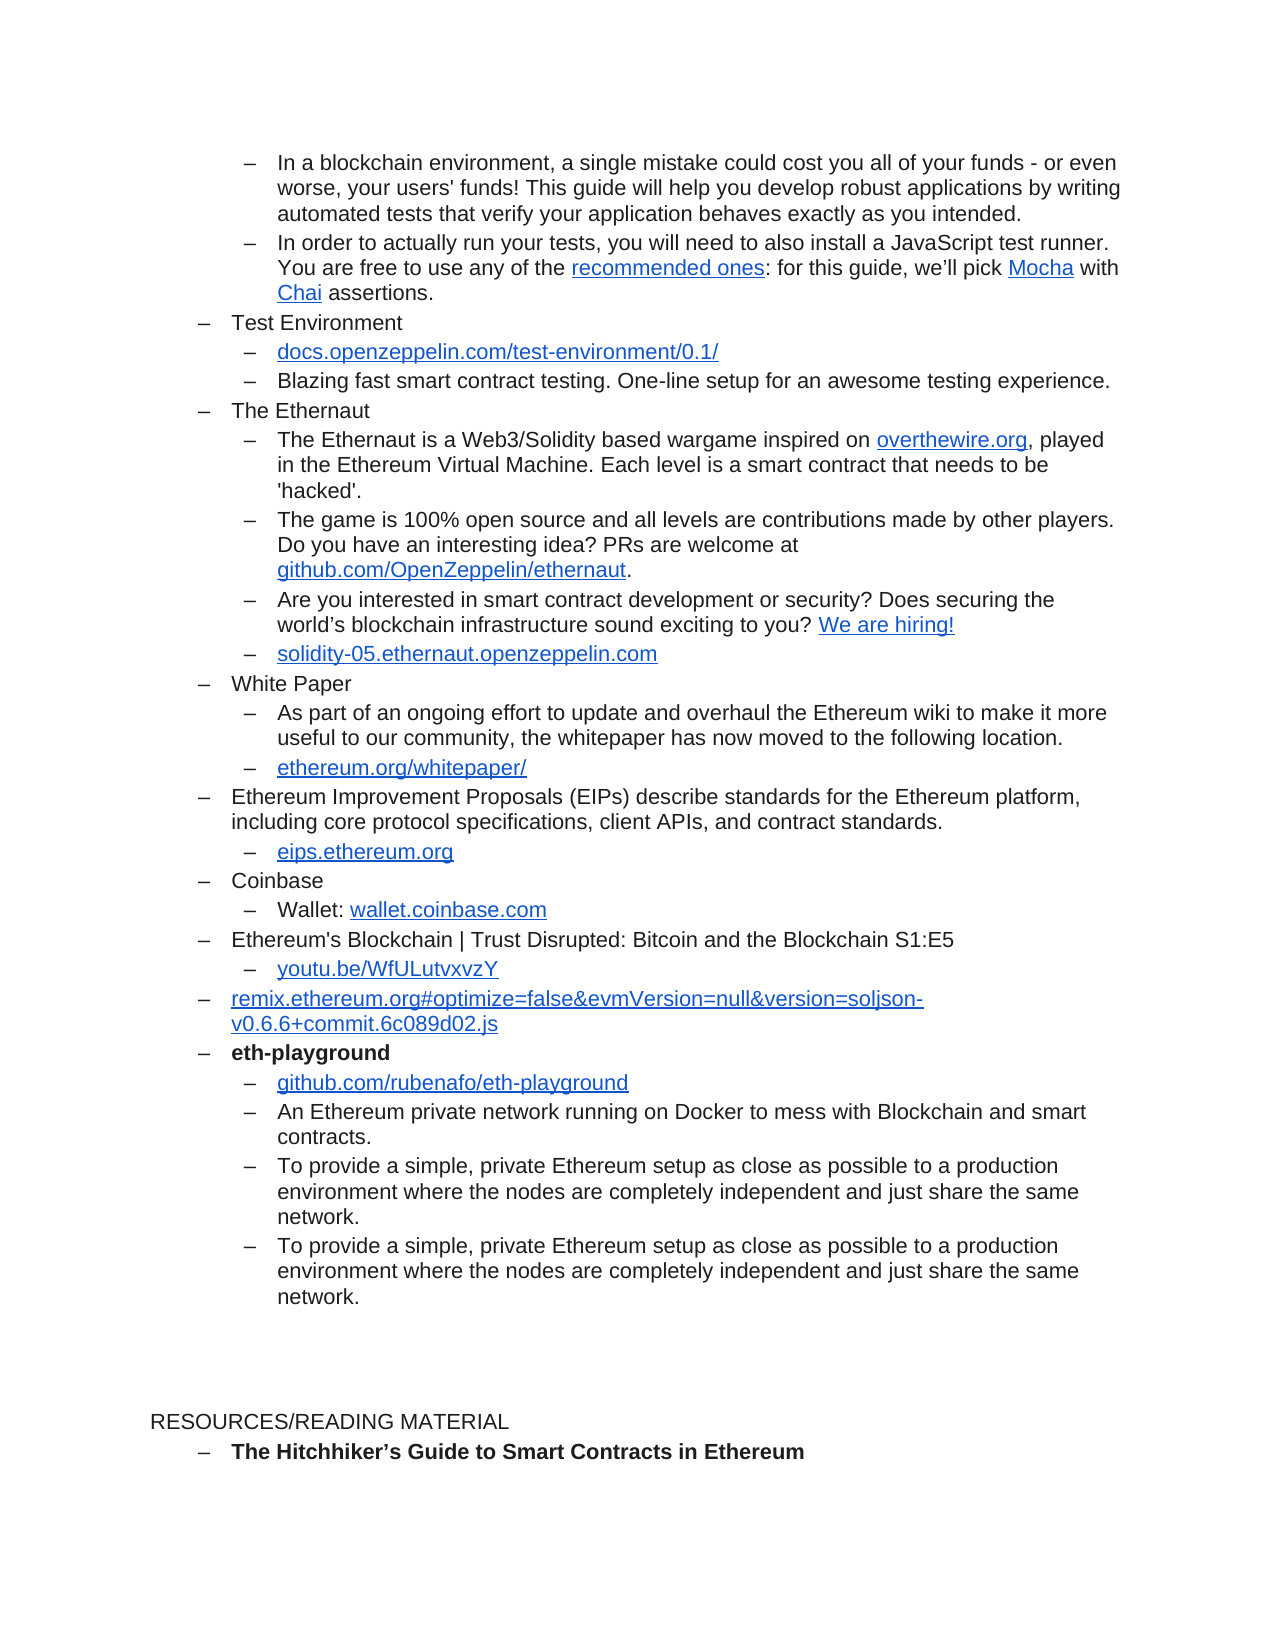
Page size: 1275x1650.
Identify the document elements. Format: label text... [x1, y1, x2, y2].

text – In a blockchain environment, a single mistake could cost you all of your funds - or even worse, your users' funds! This guide will help you develop robust applications by writing automated tests that verify your application behaves exactly as you intended. [244, 150, 1125, 226]
text – To provide a simple, private Ethereum setup as close as possible to a production environment where the nodes are completely independent and just share the same network. [244, 1233, 1125, 1309]
text – github.com/rubenafo/eth-playground [244, 1069, 1125, 1094]
text – eth-playground [198, 1040, 1125, 1065]
text – remix.ethereum.org#optimize=false&evmVersion=null&version=soljson-v0.6.6+commit.6c089d02.js [198, 985, 1125, 1036]
text RESOURCES/READING MATERIAL [150, 1409, 1125, 1434]
text – Are you interested in smart contract development or security? Does securing the world’s blockchain infrastructure sound exciting to you? We are hiring! [244, 587, 1125, 637]
text – eips.ethereum.org [244, 838, 1125, 864]
text – The Ethernaut [198, 398, 1125, 423]
text – youtu.be/WfULutvxvzY [244, 956, 1125, 981]
text – Blazing fast smart contract testing. One-line setup for an awesome testing experience. [244, 368, 1125, 393]
text – The Ethernaut is a Web3/Solidity based wargame inspired on overthewire.org, played in the Ethereum Virtual Machine. Each level is a smart contract that needs to be 'hacked'. [244, 427, 1125, 503]
text – Ethereum's Blockchain | Trust Disrupted: Bitcoin and the Blockchain S1:E5 [198, 927, 1125, 952]
text – Test Environment [198, 309, 1125, 335]
text – As part of an ongoing effort to update and overhaul the Ethereum wiki to make it more useful to our community, the whitepaper has now moved to the following location. [244, 700, 1125, 750]
text – ethereum.org/whitepaper/ [244, 754, 1125, 780]
text – An Ethereum private network running on Docker to mess with Blockchain and smart contracts. [244, 1099, 1125, 1149]
text – docs.openzeppelin.com/test-environment/0.1/ [244, 339, 1125, 364]
text – The game is 100% open source and all levels are contributions made by other players. Do you have an interesting idea? PRs are welcome at github.com/OpenZeppelin/ethernaut. [244, 507, 1125, 582]
text – In order to actually run your tests, you will need to also install a JavaScript test runner. You are free to use any of the recommended ones: for this guide, we’ll pick Mocha with Chai assertions. [244, 230, 1125, 305]
text – solidity-05.ethernaut.openzeppelin.com [244, 641, 1125, 666]
text – White Paper [198, 671, 1125, 696]
text – Coinbase [198, 868, 1125, 893]
text – Ethereum Improvement Proposals (EIPs) describe standards for the Ethereum platform, including core protocol specifications, client APIs, and contract standards. [198, 784, 1125, 834]
text – The Hitchhiker’s Guide to Smart Contracts in Ethereum [198, 1438, 1125, 1464]
text – Wallet: wallet.coinbase.com [244, 897, 1125, 922]
text – To provide a simple, private Ethereum setup as close as possible to a production environment where the nodes are completely independent and just share the same network. [244, 1153, 1125, 1229]
